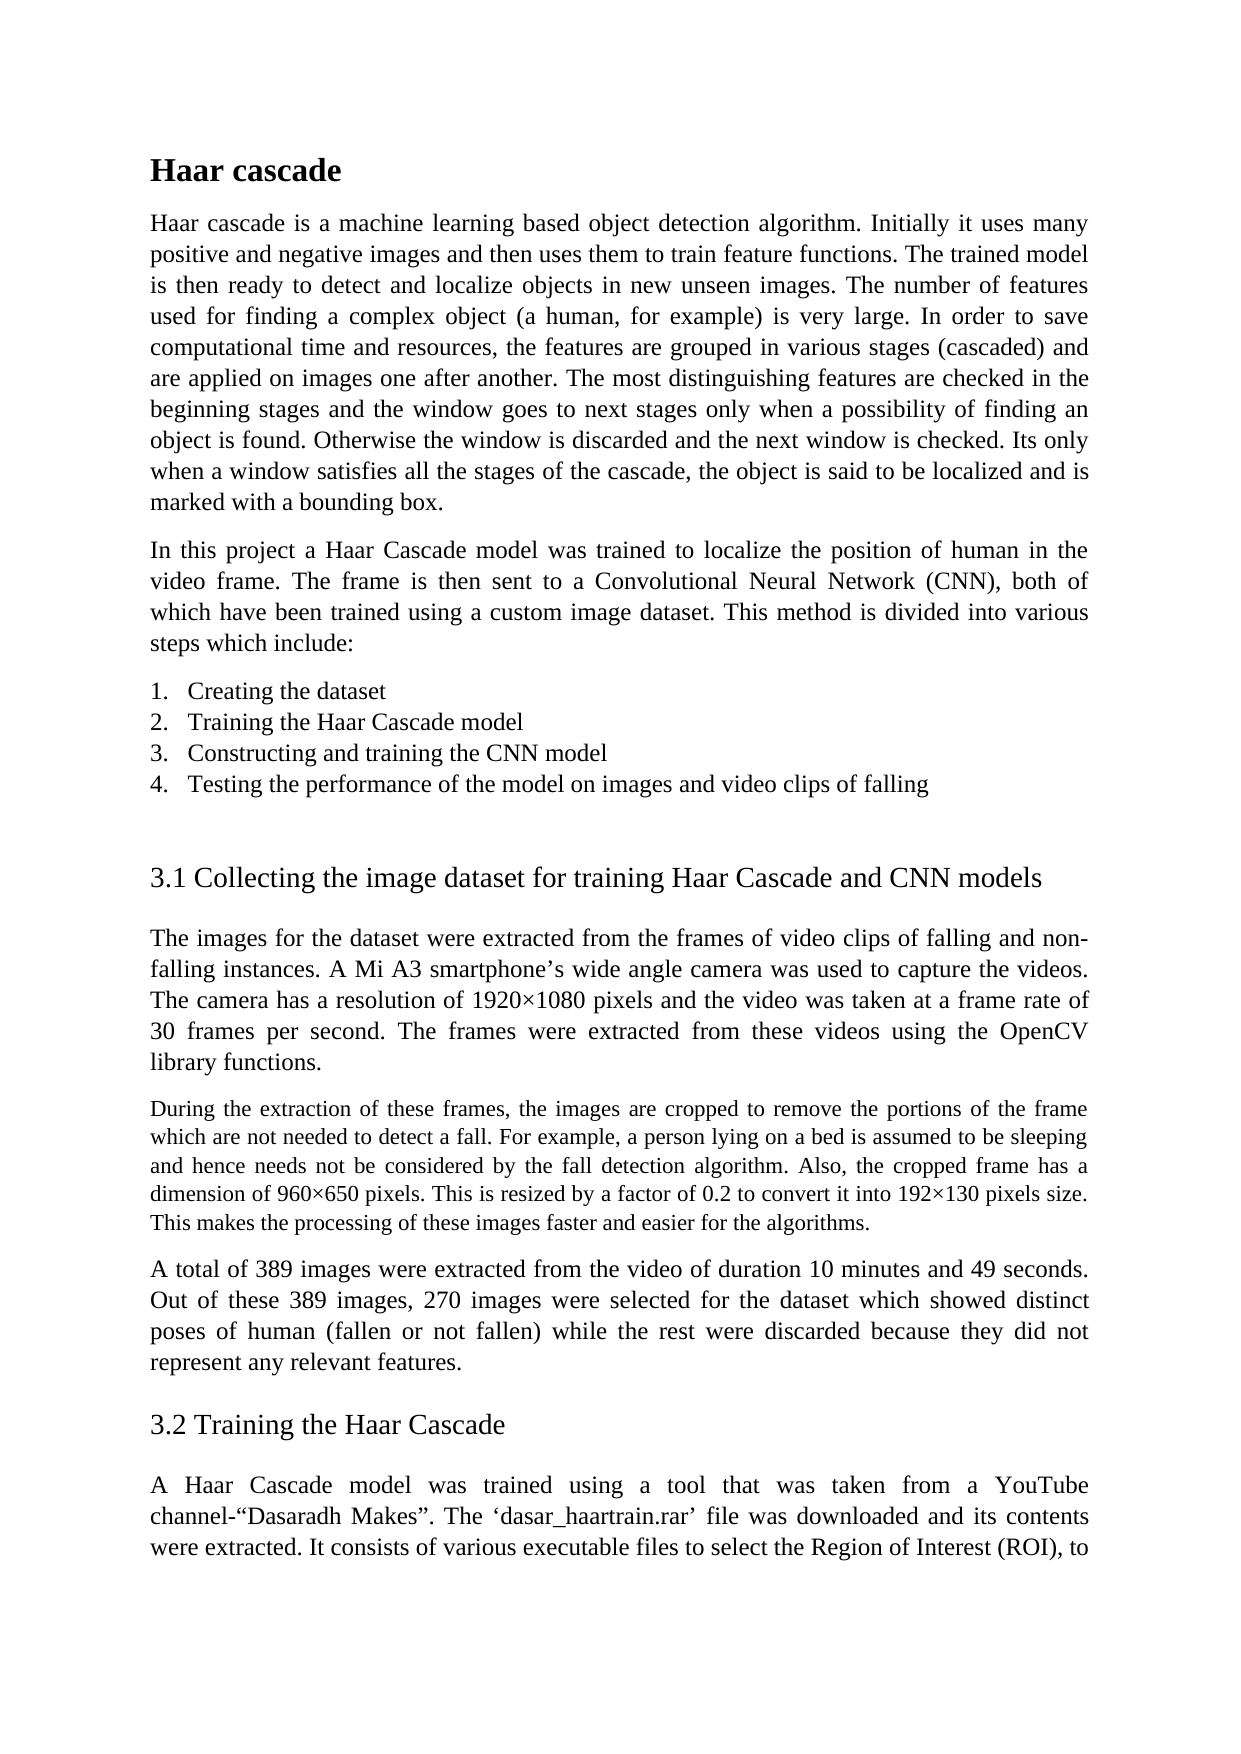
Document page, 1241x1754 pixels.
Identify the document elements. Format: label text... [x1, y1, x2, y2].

list Creating the dataset [150, 676, 1090, 705]
text Haar cascade [150, 150, 1090, 188]
text During the extraction of these frames, the images are cropped to remove the portions of the frame which are not needed to detect a fall. For example, a person lying on a bed is assumed to be sleeping and hence needs not be considered by the fall detection algorithm. Also, the cropped frame has a dimension of 960×650 pixels. This is resized by a factor of 0.2 to convert it into 192×130 pixels size. This makes the processing of these images faster and easier for the algorithms. [150, 1095, 1090, 1235]
subtitle 3.1 Collecting the image dataset for training Haar Cascade and CNN models [150, 860, 1090, 894]
text Haar cascade is a machine learning based object detection algorithm. Initially it uses many positive and negative images and then uses them to train feature functions. The trained model is then ready to detect and localize objects in new unseen images. The number of features used for finding a complex object (a human, for example) is very large. In order to save computational time and resources, the features are grouped in various stages (cascaded) and are applied on images one after another. The most distinguishing features are checked in the beginning stages and the window goes to next stages only when a possibility of finding an object is found. Otherwise the window is discarded and the next window is checked. Its only when a window satisfies all the stages of the cascade, the object is said to be localized and is marked with a bounding box. [150, 208, 1090, 516]
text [150, 1470, 1090, 1561]
text The images for the dataset were extracted from the frames of video clips of falling and non-falling instances. A Mi A3 smartphone’s wide angle camera was used to capture the videos. The camera has a resolution of 1920×1080 pixels and the video was taken at a frame rate of 30 frames per second. The frames were extracted from these videos using the OpenCV library functions. [150, 923, 1090, 1076]
list Testing the performance of the model on images and video clips of falling [150, 769, 1090, 798]
text In this project a Haar Cascade model was trained to localize the position of human in the video frame. The frame is then sent to a Convolutional Neural Network (CNN), both of which have been trained using a custom image dataset. This method is divided into various steps which include: [150, 535, 1090, 657]
subtitle 3.2 Training the Haar Cascade [150, 1407, 1090, 1441]
text A total of 389 images were extracted from the video of duration 10 minutes and 49 seconds. Out of these 389 images, 270 images were selected for the dataset which showed distinct poses of human (fallen or not fallen) while the rest were discarded because they did not represent any relevant features. [150, 1254, 1090, 1376]
list Constructing and training the CNN model [150, 738, 1090, 767]
list Training the Haar Cascade model [150, 707, 1090, 736]
